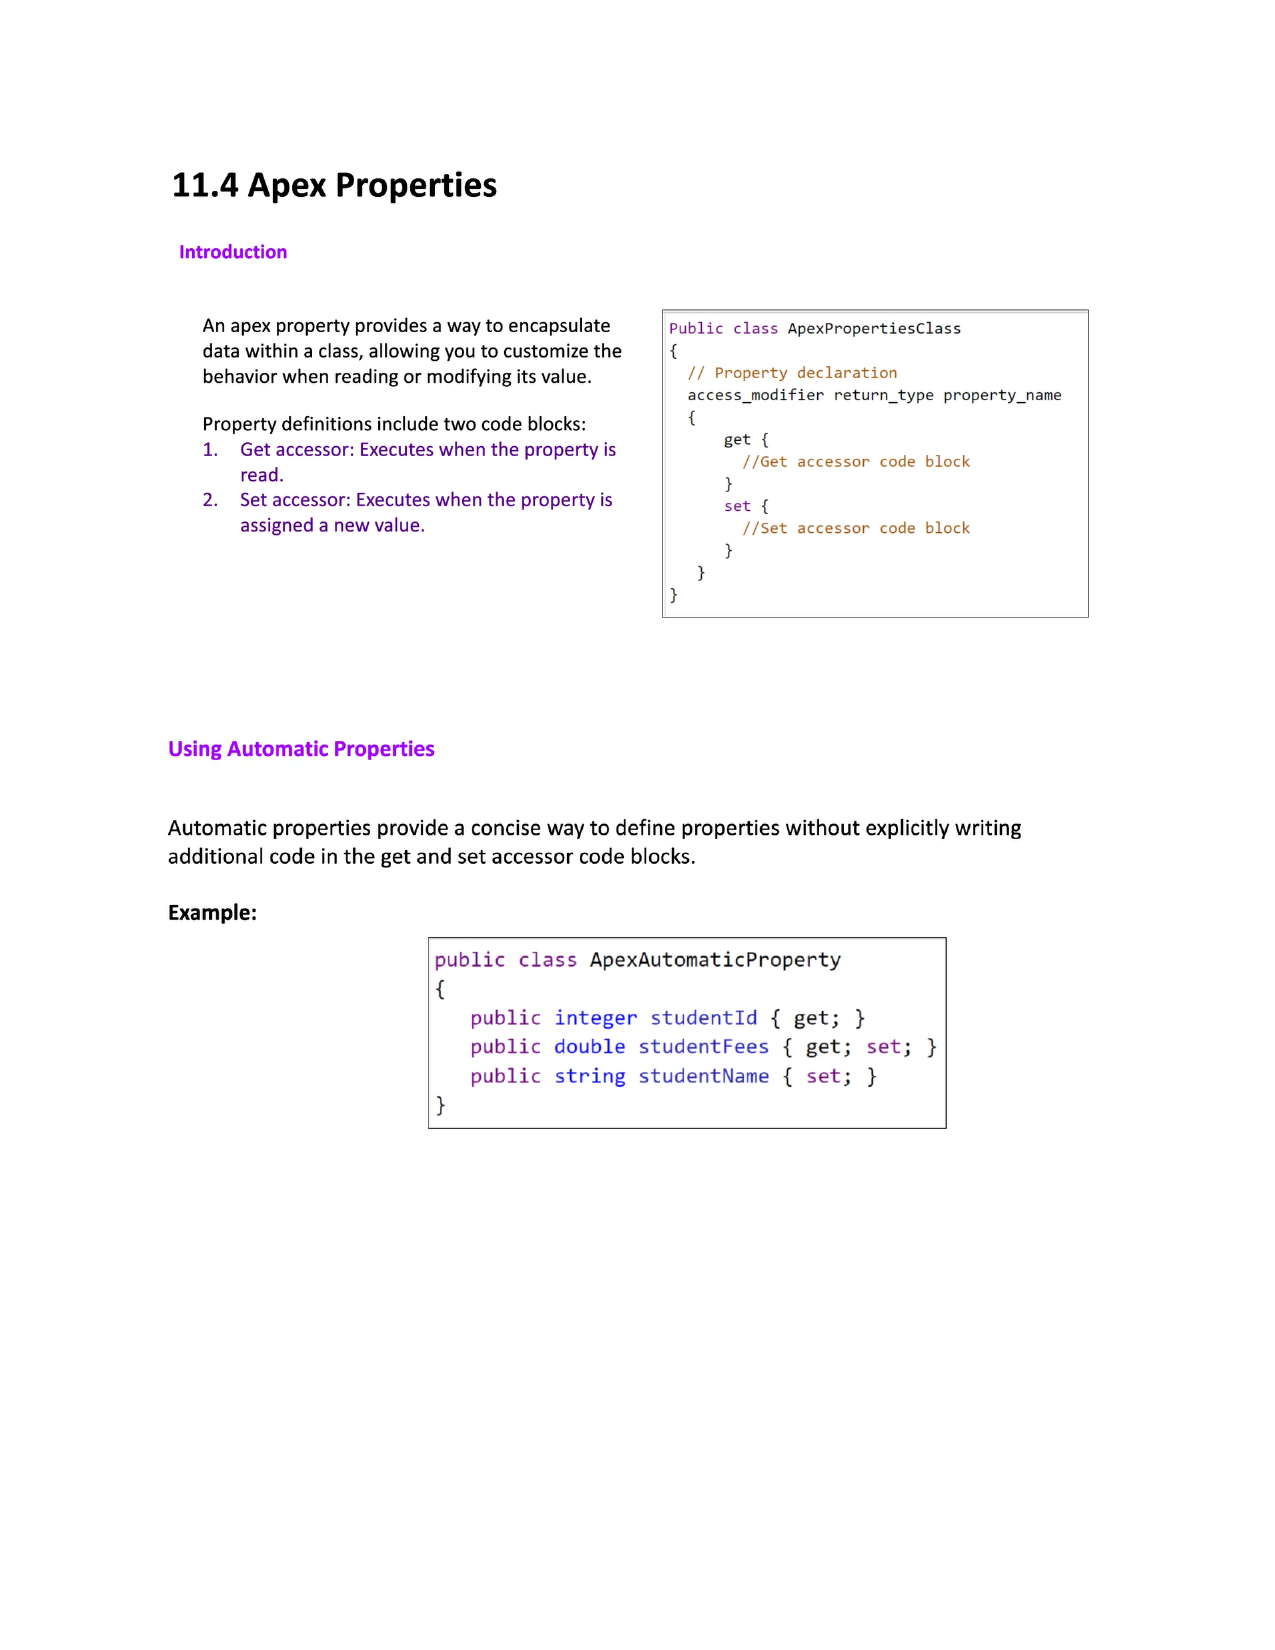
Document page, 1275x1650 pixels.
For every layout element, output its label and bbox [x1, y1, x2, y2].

picture [150, 150, 1125, 644]
picture [150, 721, 1125, 1176]
